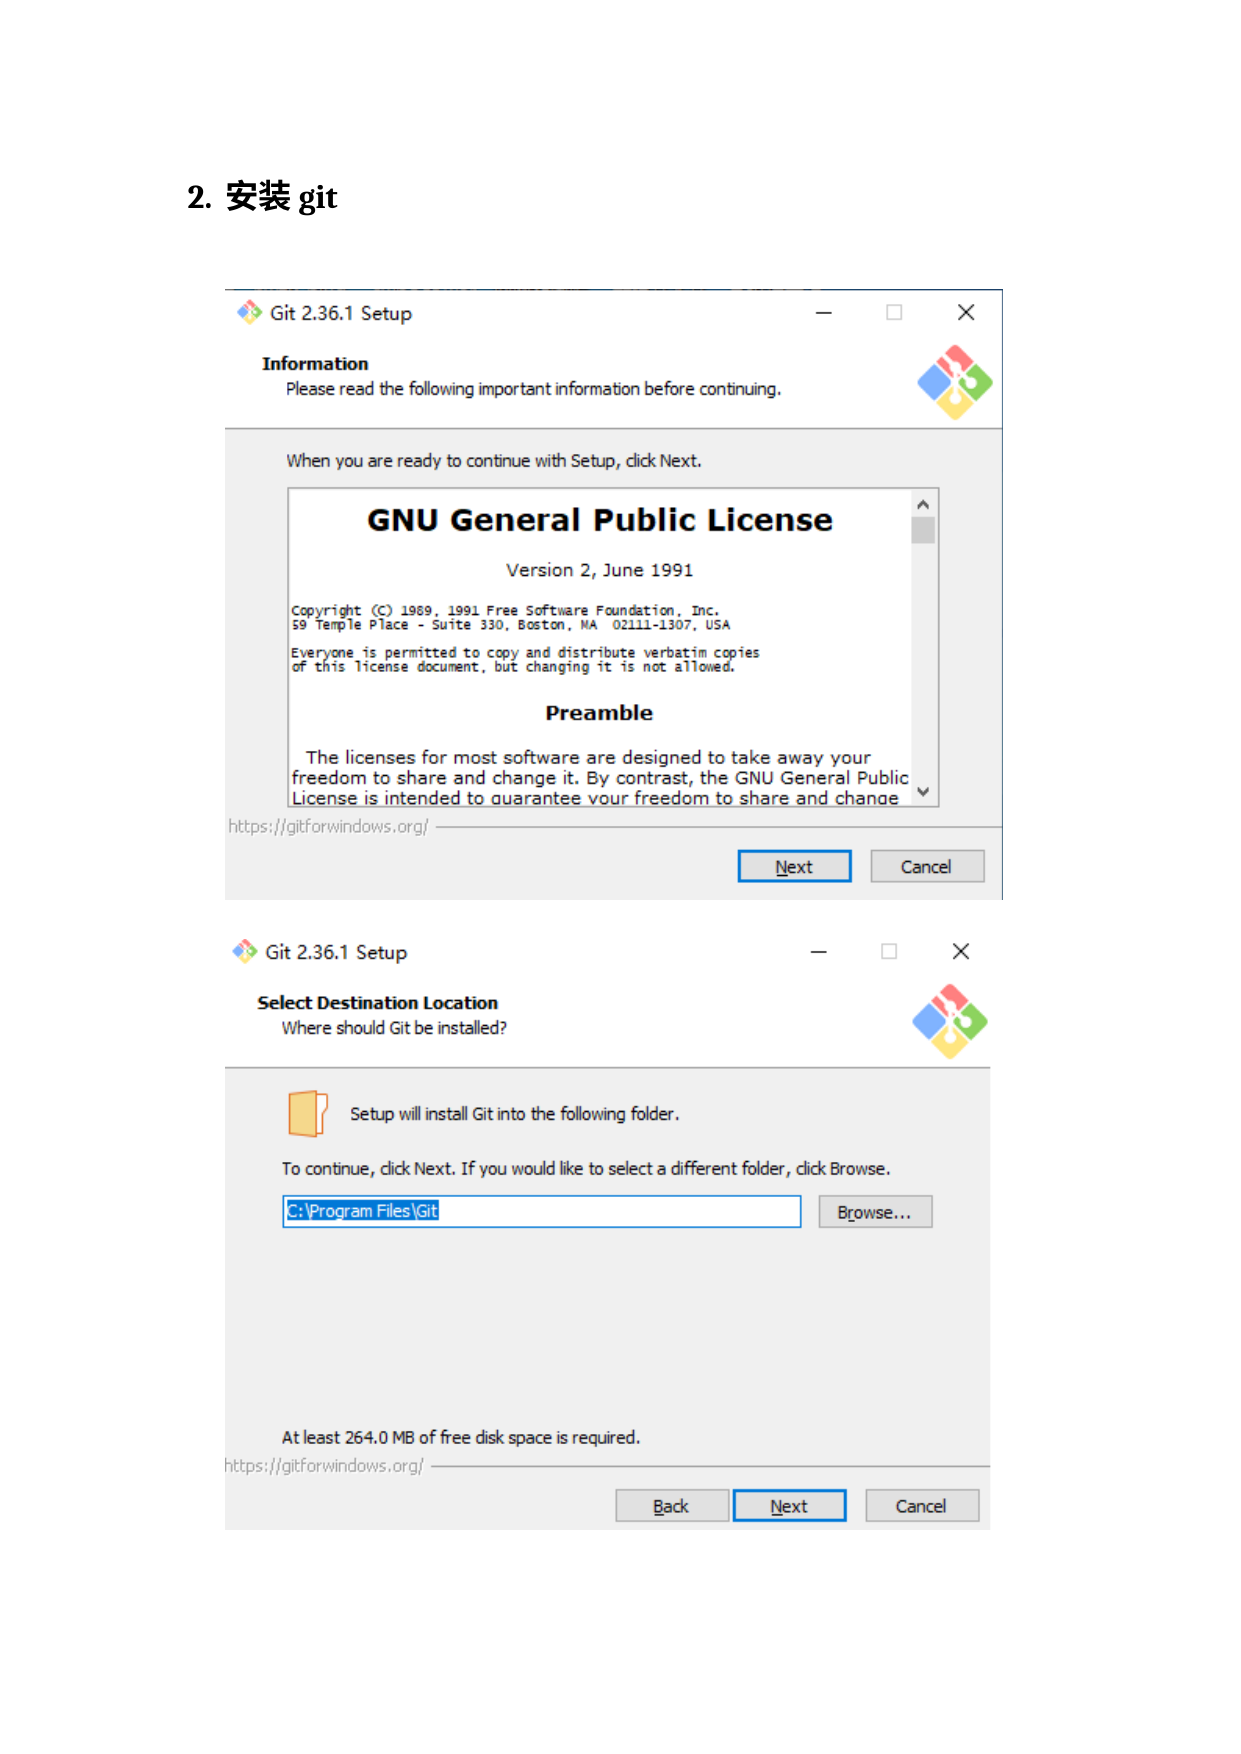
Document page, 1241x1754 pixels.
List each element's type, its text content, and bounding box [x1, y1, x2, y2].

subtitle 安装git [187, 162, 1053, 227]
picture [225, 289, 1003, 900]
picture [225, 939, 991, 1530]
